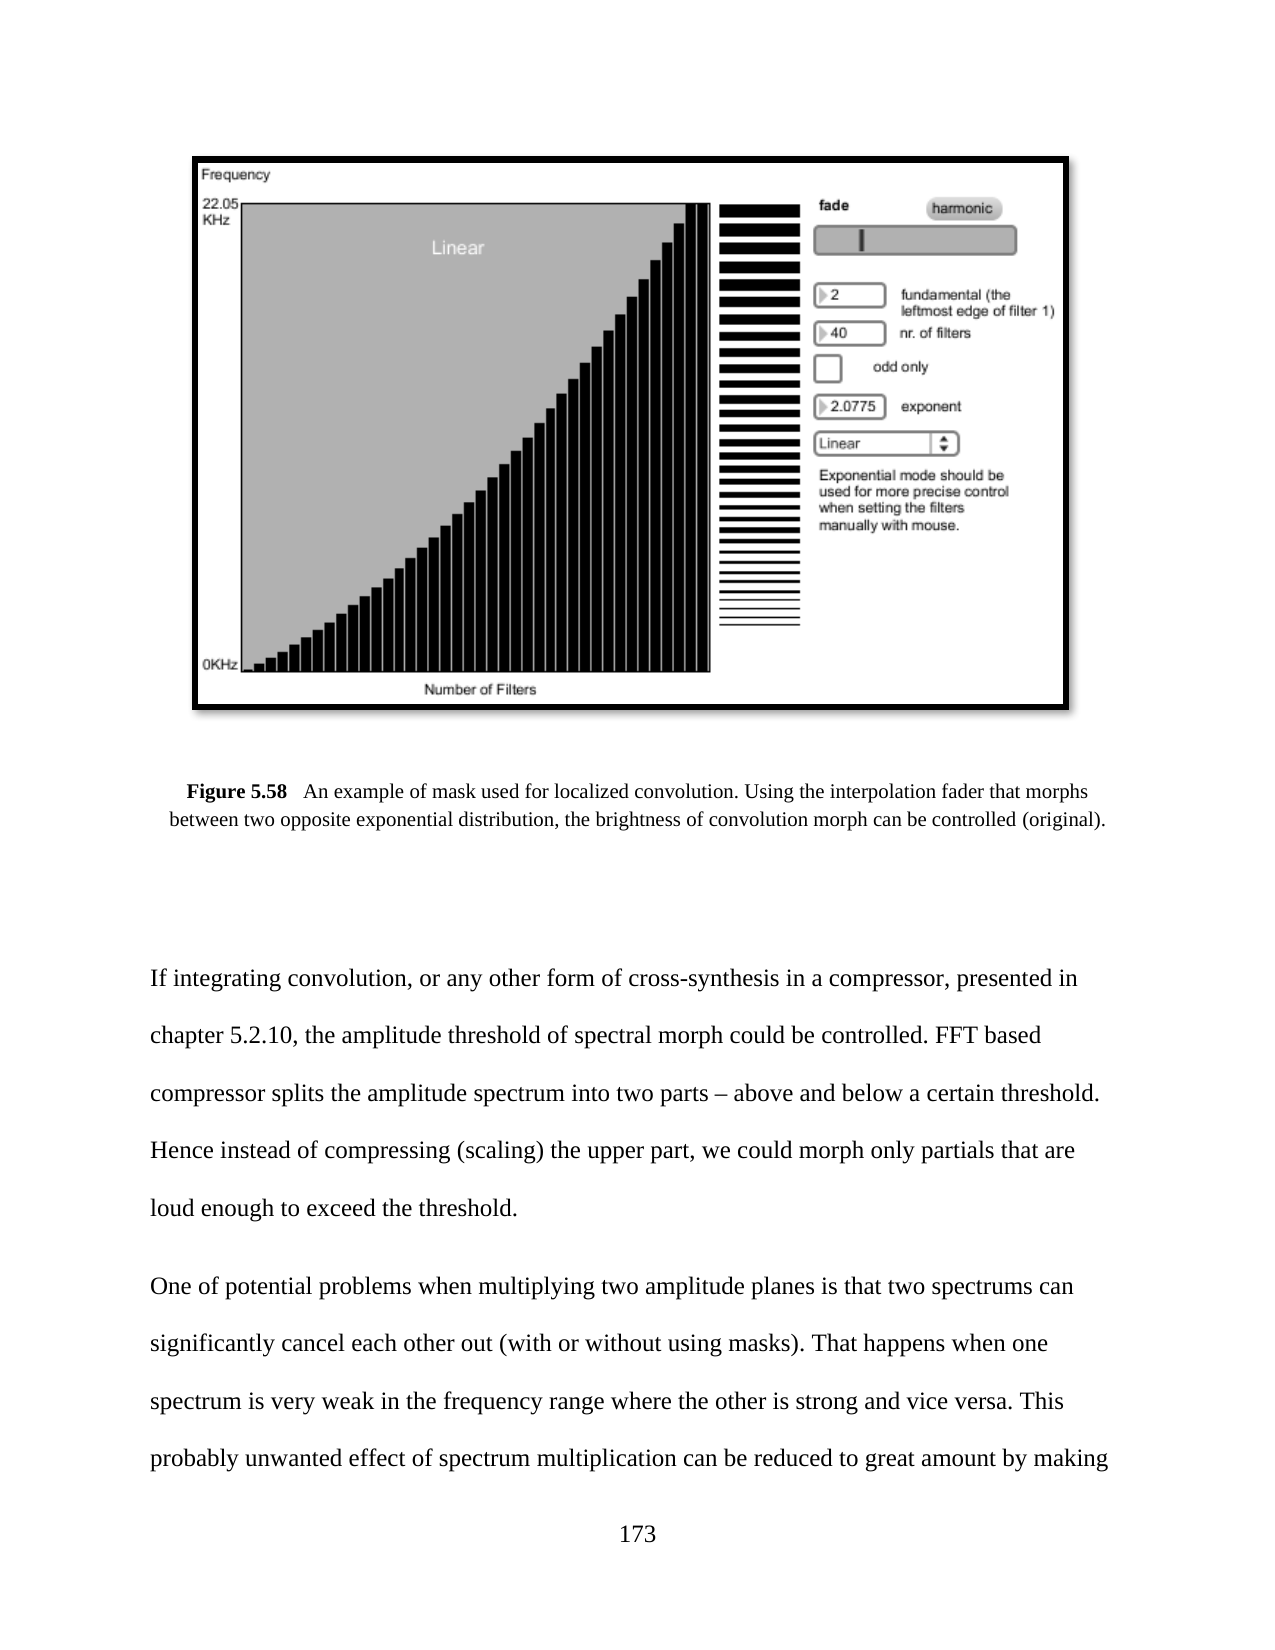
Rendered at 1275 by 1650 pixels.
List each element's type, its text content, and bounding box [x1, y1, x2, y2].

picture [198, 163, 1063, 704]
text If integrating convolution, or any other form of cross-synthesis in a compressor, presented in chapter 5.2.10, the amplitude threshold of spectral morph could be controlled. FFT based compressor splits the amplitude spectrum into two parts – above and below a certain threshold. Hence instead of compressing (scaling) the upper part, we could morph only partials that are loud enough to exceed the threshold. [150, 963, 1125, 1221]
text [150, 1271, 1125, 1472]
text Figure 5.58 An example of mask used for localized convolution. Using the interpolation fader that morphs between two opposite exponential distribution, the brightness of convolution morph can be controlled (original). [150, 779, 1125, 831]
